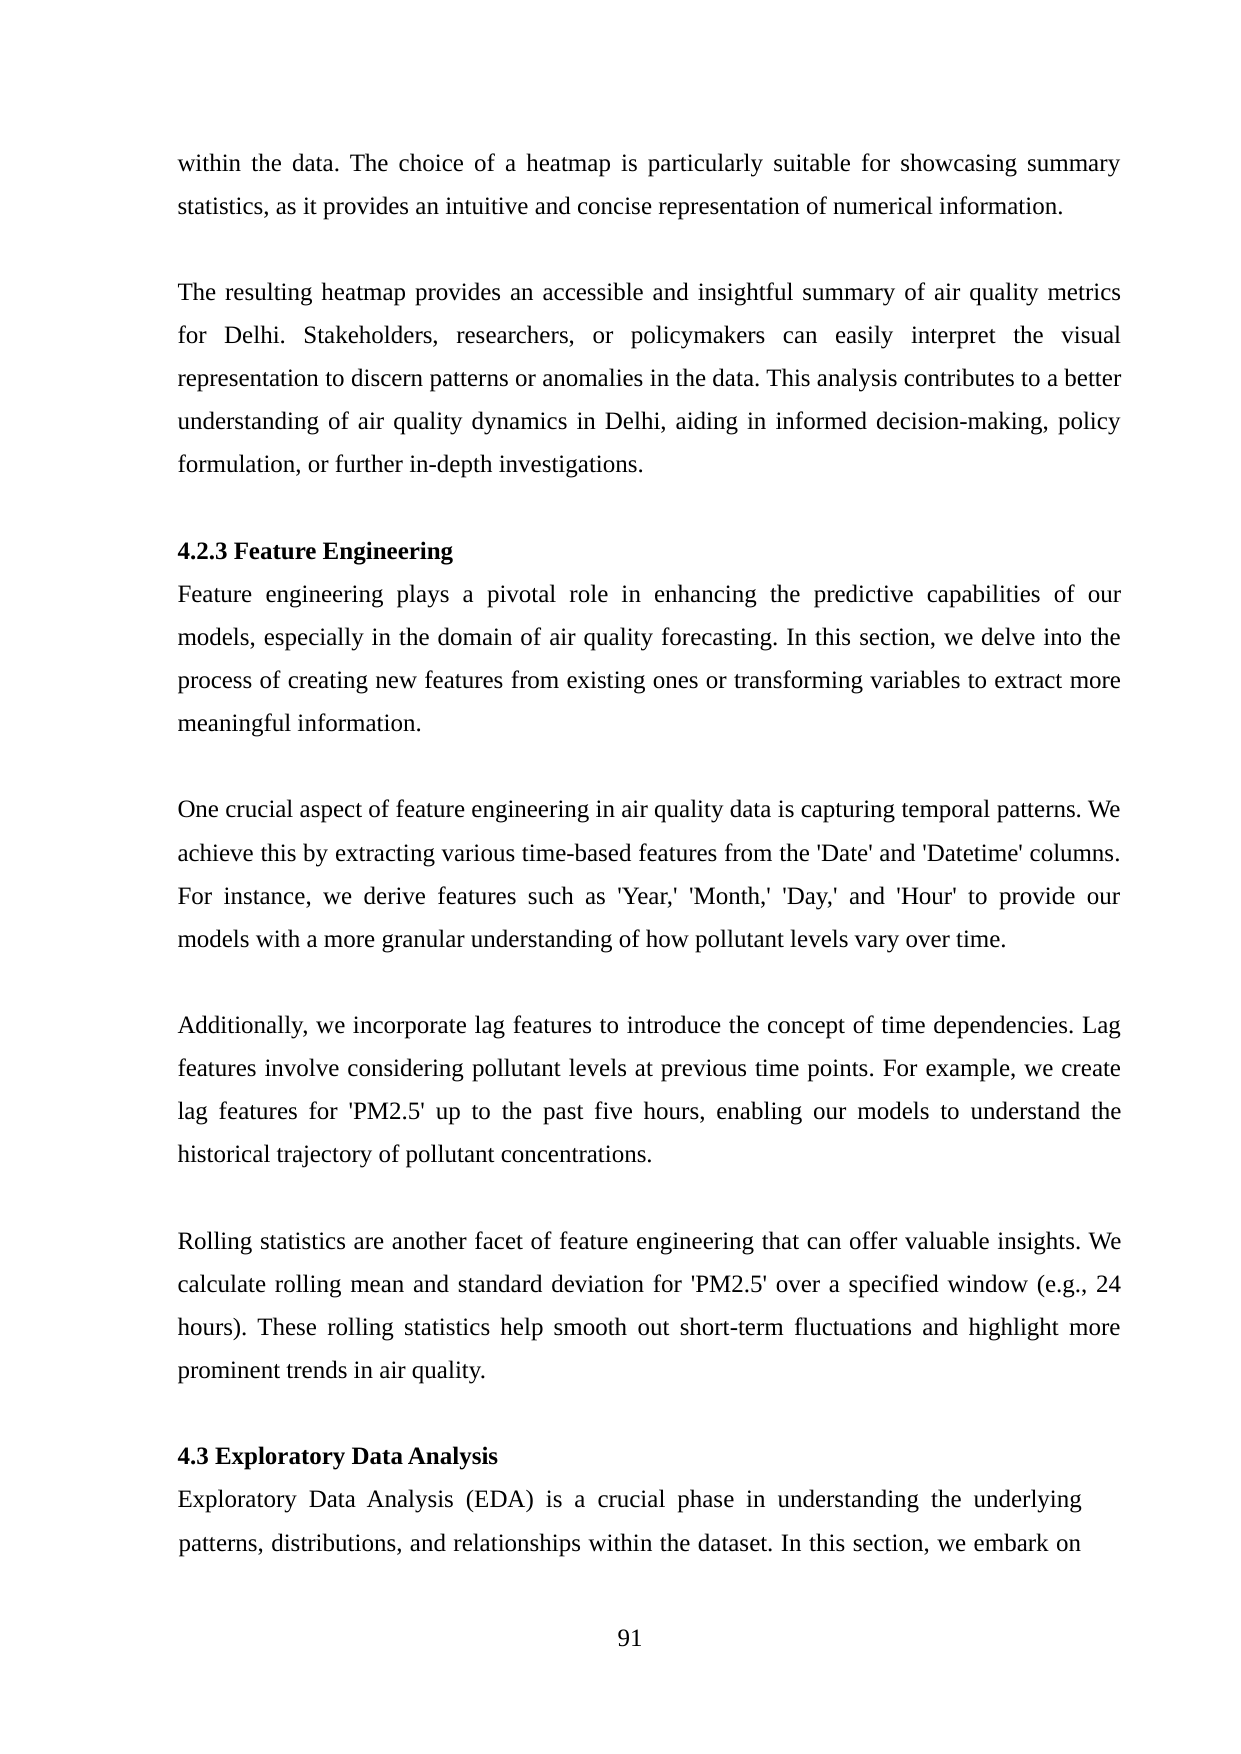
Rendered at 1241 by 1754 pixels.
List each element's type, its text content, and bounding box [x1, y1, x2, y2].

text The resulting heatmap provides an accessible and insightful summary of air quality metrics for Delhi. Stakeholders, researchers, or policymakers can easily interpret the visual representation to discern patterns or anomalies in the data. This analysis contributes to a better understanding of air quality dynamics in Delhi, aiding in informed decision-making, policy formulation, or further in-depth investigations. [177, 277, 1122, 478]
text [177, 1484, 1083, 1557]
text 4.3 Exploratory Data Analysis [177, 1441, 1122, 1470]
text One crucial aspect of feature engineering in air quality data is capturing temporal patterns. We achieve this by extracting various time-based features from the 'Date' and 'Datetime' columns. For instance, we derive features such as 'Year,' 'Month,' 'Day,' and 'Hour' to provide our models with a more granular understanding of how pollutant levels vary over time. [177, 794, 1122, 953]
text Rolling statistics are another facet of feature engineering that can offer valuable insights. We calculate rolling mean and standard deviation for 'PM2.5' over a specified window (e.g., 24 hours). These rolling statistics help smooth out short-term fluctuations and highlight more prominent trends in air quality. [177, 1226, 1122, 1384]
text 4.2.3 Feature Engineering [177, 536, 1122, 564]
text Additionally, we incorporate lag features to introduce the concept of time dependencies. Lag features involve considering pollutant levels at previous time points. For example, we create lag features for 'PM2.5' up to the past five hours, enabling our models to understand the historical trajectory of pollutant concentrations. [177, 1010, 1122, 1168]
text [177, 148, 1122, 219]
text Feature engineering plays a pivotal role in enhancing the predictive capabilities of our models, especially in the domain of air quality forecasting. In this section, we delve into the process of creating new features from existing ones or transforming variables to extract more meaningful information. [177, 579, 1122, 737]
